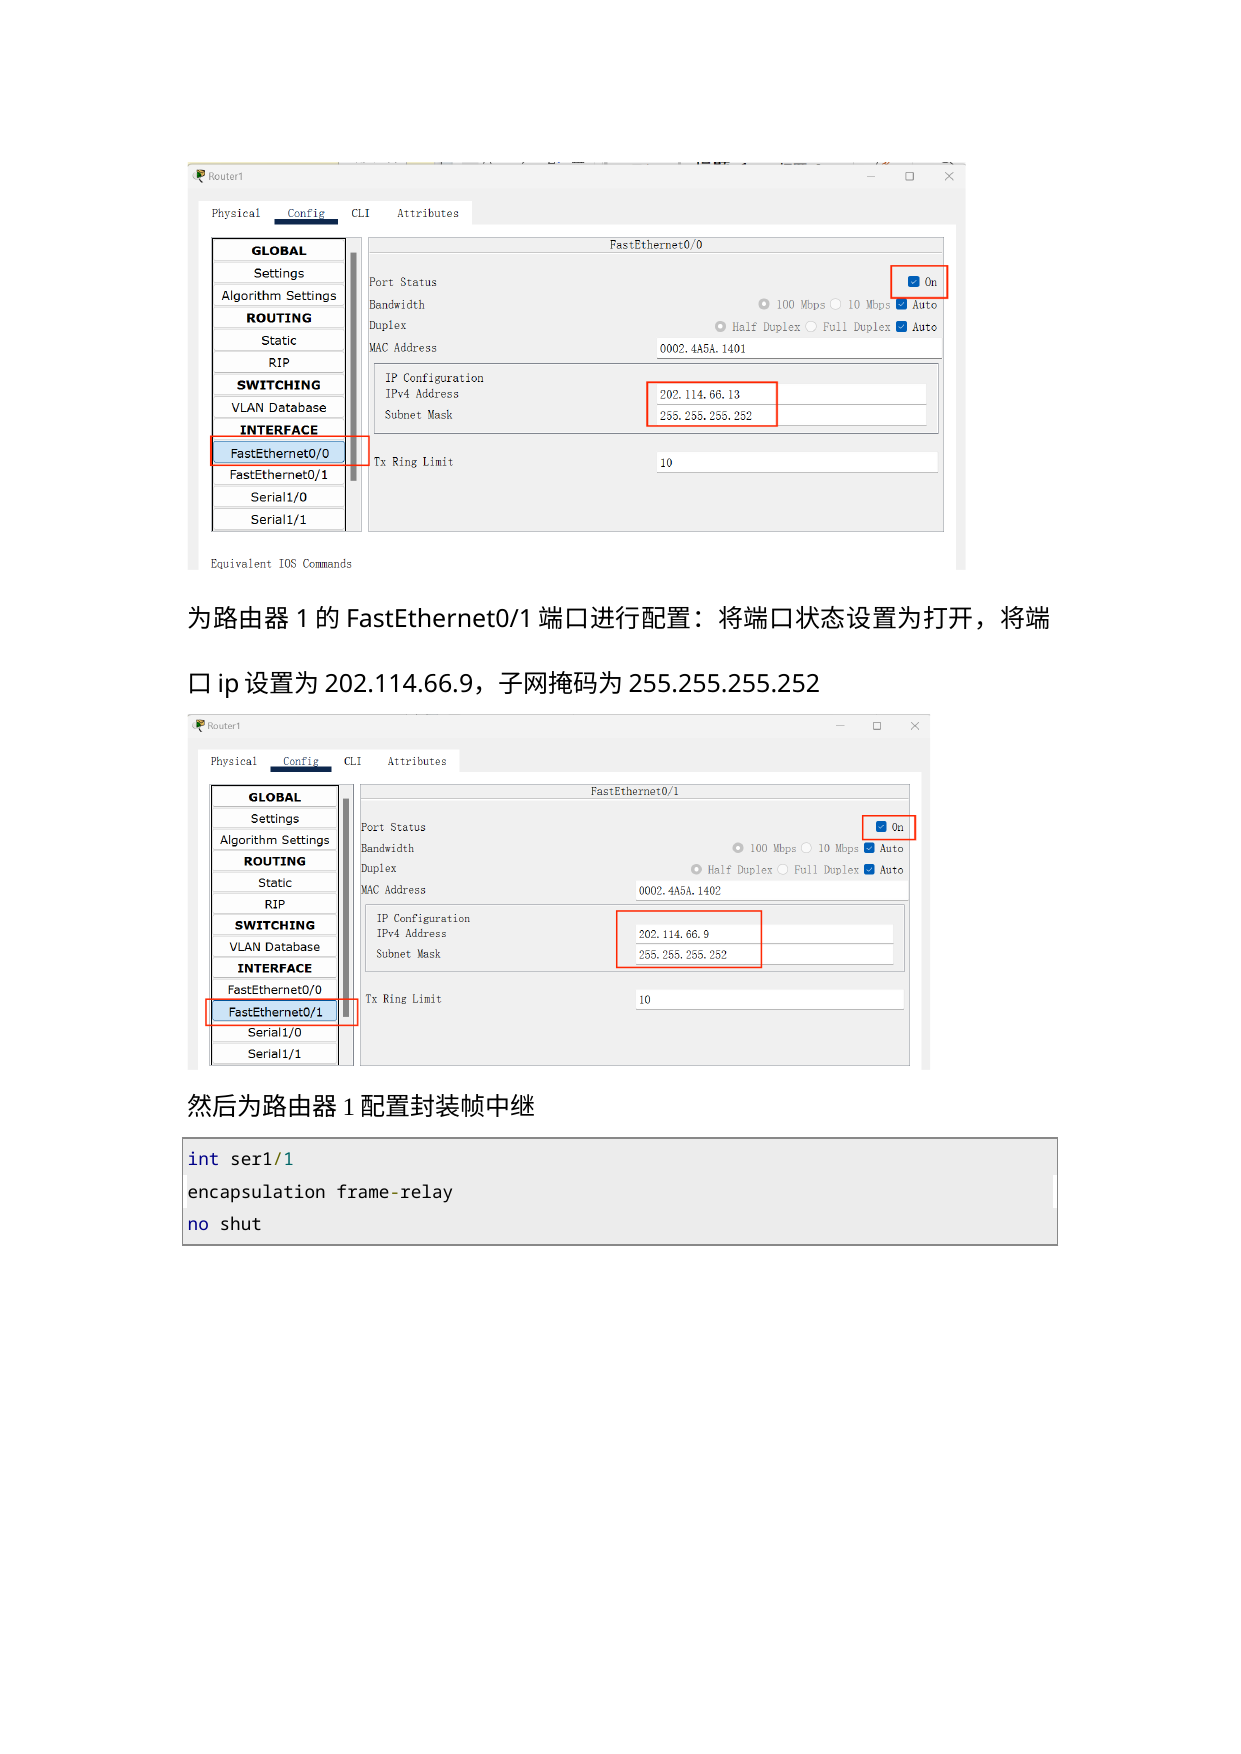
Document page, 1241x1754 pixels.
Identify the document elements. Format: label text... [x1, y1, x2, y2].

text 为路由器1的FastEthernet0/1端口进行配置：将端口状态设置为打开，将端口ip设置为202.114.66.9，子网掩码为255.255.255.252 [187, 584, 1053, 714]
picture [187, 162, 966, 570]
picture [187, 714, 931, 1070]
text no shut [183, 1202, 1057, 1244]
text int ser1/1 [183, 1139, 1057, 1175]
text encapsulation frame-relay [187, 1175, 1053, 1202]
text 然后为路由器1配置封装帧中继 [187, 1072, 1053, 1137]
